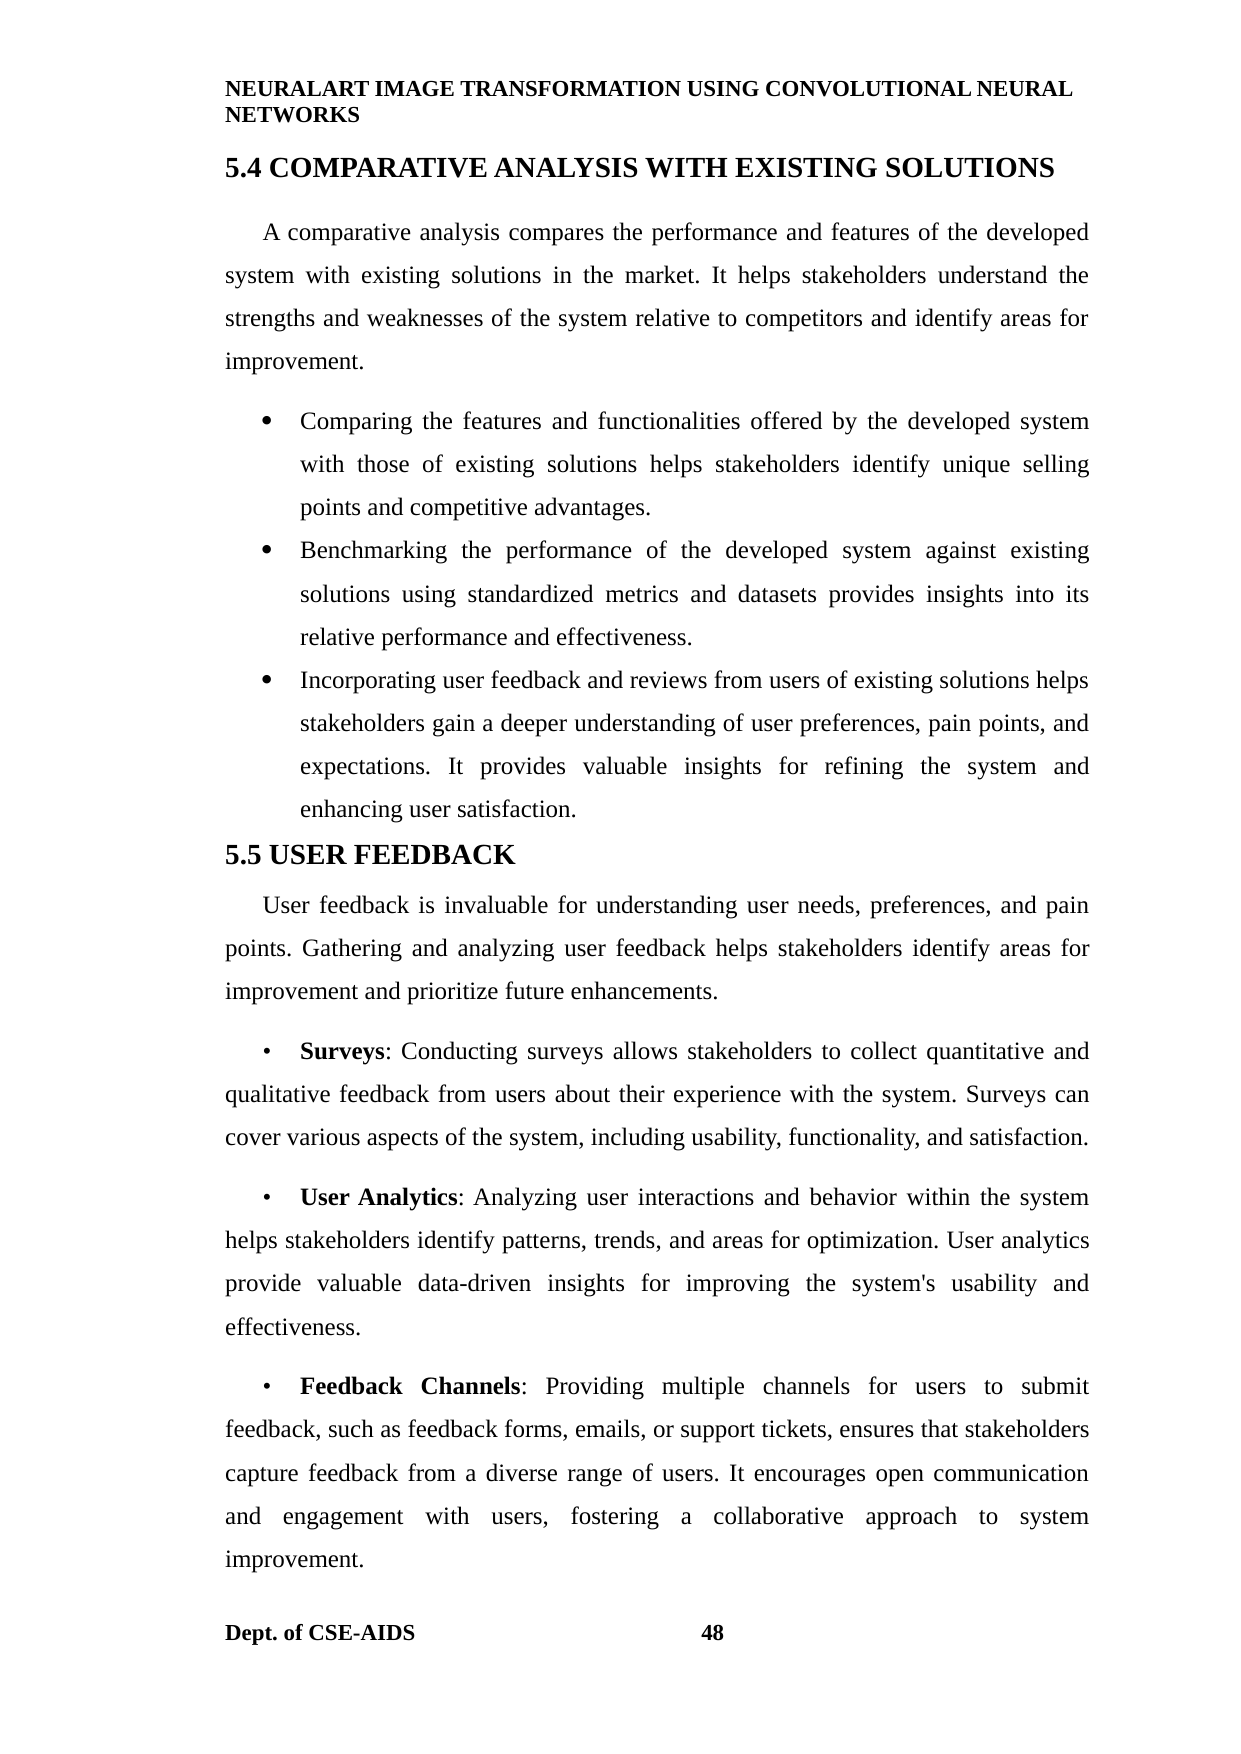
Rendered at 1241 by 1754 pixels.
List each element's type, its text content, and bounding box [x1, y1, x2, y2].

list Benchmarking the performance of the developed system against existing solutions using standardized metrics and datasets provides insights into its relative performance and effectiveness. [262, 536, 1090, 651]
list Comparing the features and functionalities offered by the developed system with those of existing solutions helps stakeholders identify unique selling points and competitive advantages. [262, 406, 1090, 521]
text A comparative analysis compares the performance and features of the developed system with existing solutions in the market. It helps stakeholders understand the strengths and weaknesses of the system relative to competitors and identify areas for improvement. [225, 217, 1090, 375]
text • Feedback Channels: Providing multiple channels for users to submit feedback, such as feedback forms, emails, or support tickets, ensures that stakeholders capture feedback from a diverse range of users. It encourages open communication and engagement with users, fostering a collaborative approach to system improvement. [225, 1371, 1090, 1573]
list Incorporating user feedback and reviews from users of existing solutions helps stakeholders gain a deeper understanding of user preferences, pain points, and expectations. It provides valuable insights for refining the system and enhancing user satisfaction. [262, 665, 1090, 823]
text 5.5 USER FEEDBACK [225, 837, 1090, 871]
text • User Analytics: Analyzing user interactions and behavior within the system helps stakeholders identify patterns, trends, and areas for optimization. User analytics provide valuable data-driven insights for improving the system's usability and effectiveness. [225, 1182, 1090, 1340]
text 5.4 COMPARATIVE ANALYSIS WITH EXISTING SOLUTIONS [225, 150, 1090, 183]
text User feedback is invaluable for understanding user needs, preferences, and pain points. Gathering and analyzing user feedback helps stakeholders identify areas for improvement and prioritize future enhancements. [225, 890, 1090, 1005]
text • Surveys: Conducting surveys allows stakeholders to collect quantitative and qualitative feedback from users about their experience with the system. Surveys can cover various aspects of the system, including usability, functionality, and satisfaction. [225, 1036, 1090, 1151]
